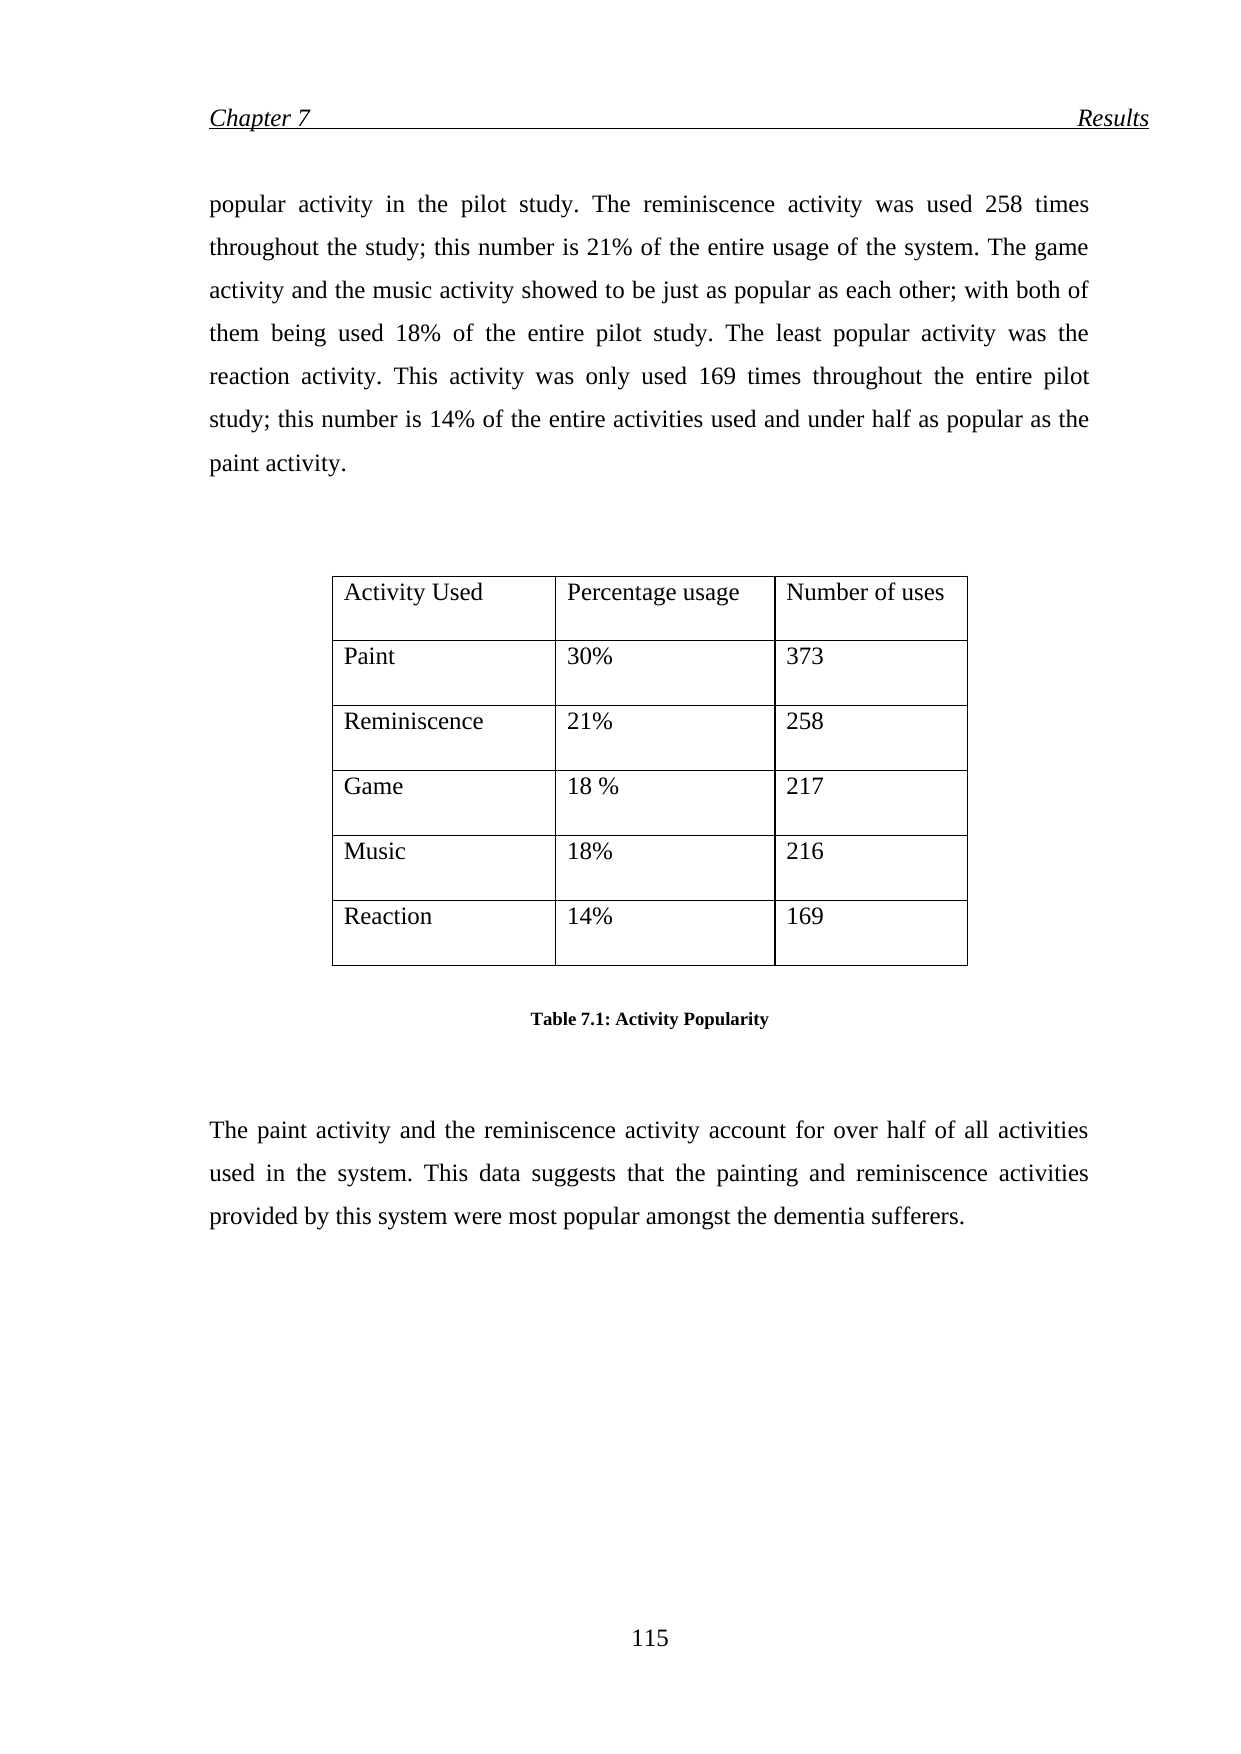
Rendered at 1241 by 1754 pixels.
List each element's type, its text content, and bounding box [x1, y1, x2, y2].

table_cell 18 % [556, 771, 774, 835]
table_cell Paint [333, 641, 555, 705]
table_cell 216 [776, 836, 967, 900]
table_cell 30% [556, 641, 774, 705]
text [209, 189, 1090, 476]
table_cell 14% [556, 901, 774, 965]
table_cell 169 [776, 901, 967, 965]
text The paint activity and the reminiscence activity account for over half of all activities used in the system. This data suggests that the painting and reminiscence activities provided by this system were most popular amongst the dementia sufferers. [209, 1115, 1090, 1230]
table_cell Game [333, 771, 555, 835]
table_header Percentage usage [556, 577, 774, 640]
table_header Activity Used [333, 577, 555, 640]
table_cell Reaction [333, 901, 555, 965]
table_header Number of uses [776, 577, 967, 640]
table_cell 373 [776, 641, 967, 705]
table_cell 18% [556, 836, 774, 900]
table_cell 21% [556, 706, 774, 770]
table_cell 258 [776, 706, 967, 770]
table_cell 217 [776, 771, 967, 835]
table_cell Music [333, 836, 555, 900]
table_cell Reminiscence [333, 706, 555, 770]
text Table 7.1: Activity Popularity [209, 1008, 1090, 1030]
